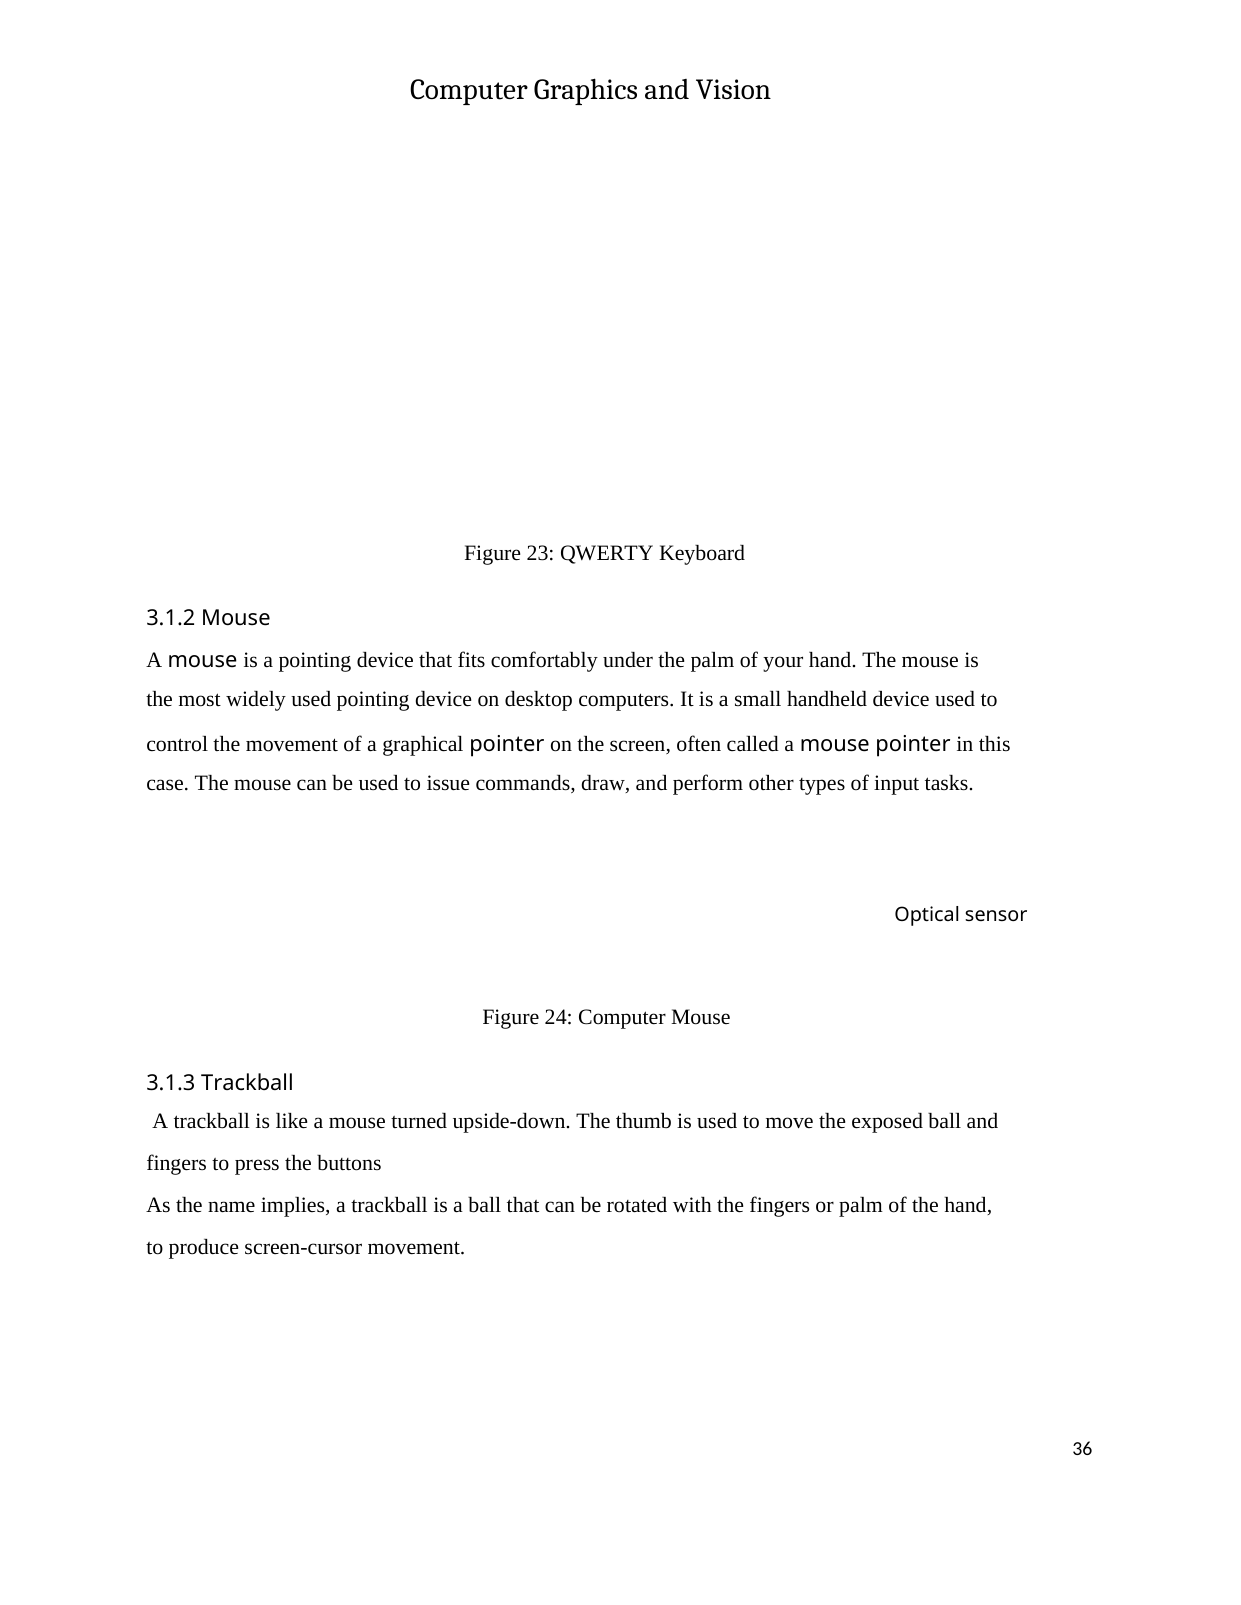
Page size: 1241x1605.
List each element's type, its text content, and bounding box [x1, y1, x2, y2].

text control the movement of a graphical pointer on the screen, often called a mouse pointer in this [146, 728, 1168, 758]
text 3.1.2 Mouse [146, 602, 361, 632]
text to produce screen-cursor movement. [146, 1234, 574, 1259]
text case. The mouse can be used to issue commands, draw, and perform other types of input tasks. [146, 770, 1140, 795]
text 3.1.3 Trackball [146, 1067, 394, 1096]
text the most widely used pointing device on desktop computers. It is a small handheld device used to [146, 686, 1167, 711]
text As the name implies, a trackball is a ball that can be rotated with the fingers or palm of the hand, [146, 1192, 1167, 1217]
text Figure 24: Computer Mouse [482, 1004, 831, 1029]
text Computer Graphics and Vision [410, 73, 903, 107]
text fingers to press the buttons [146, 1150, 481, 1175]
text A mouse is a pointing device that fits comfortably under the palm of your hand. The mouse is [146, 644, 1167, 674]
text A trackball is like a mouse turned upside-down. The thumb is used to move the exposed ball and [152, 1108, 1167, 1133]
text Figure 23: QWERTY Keyboard [464, 540, 849, 565]
text 36 [1072, 1436, 1168, 1461]
text Optical sensor [894, 901, 1099, 928]
